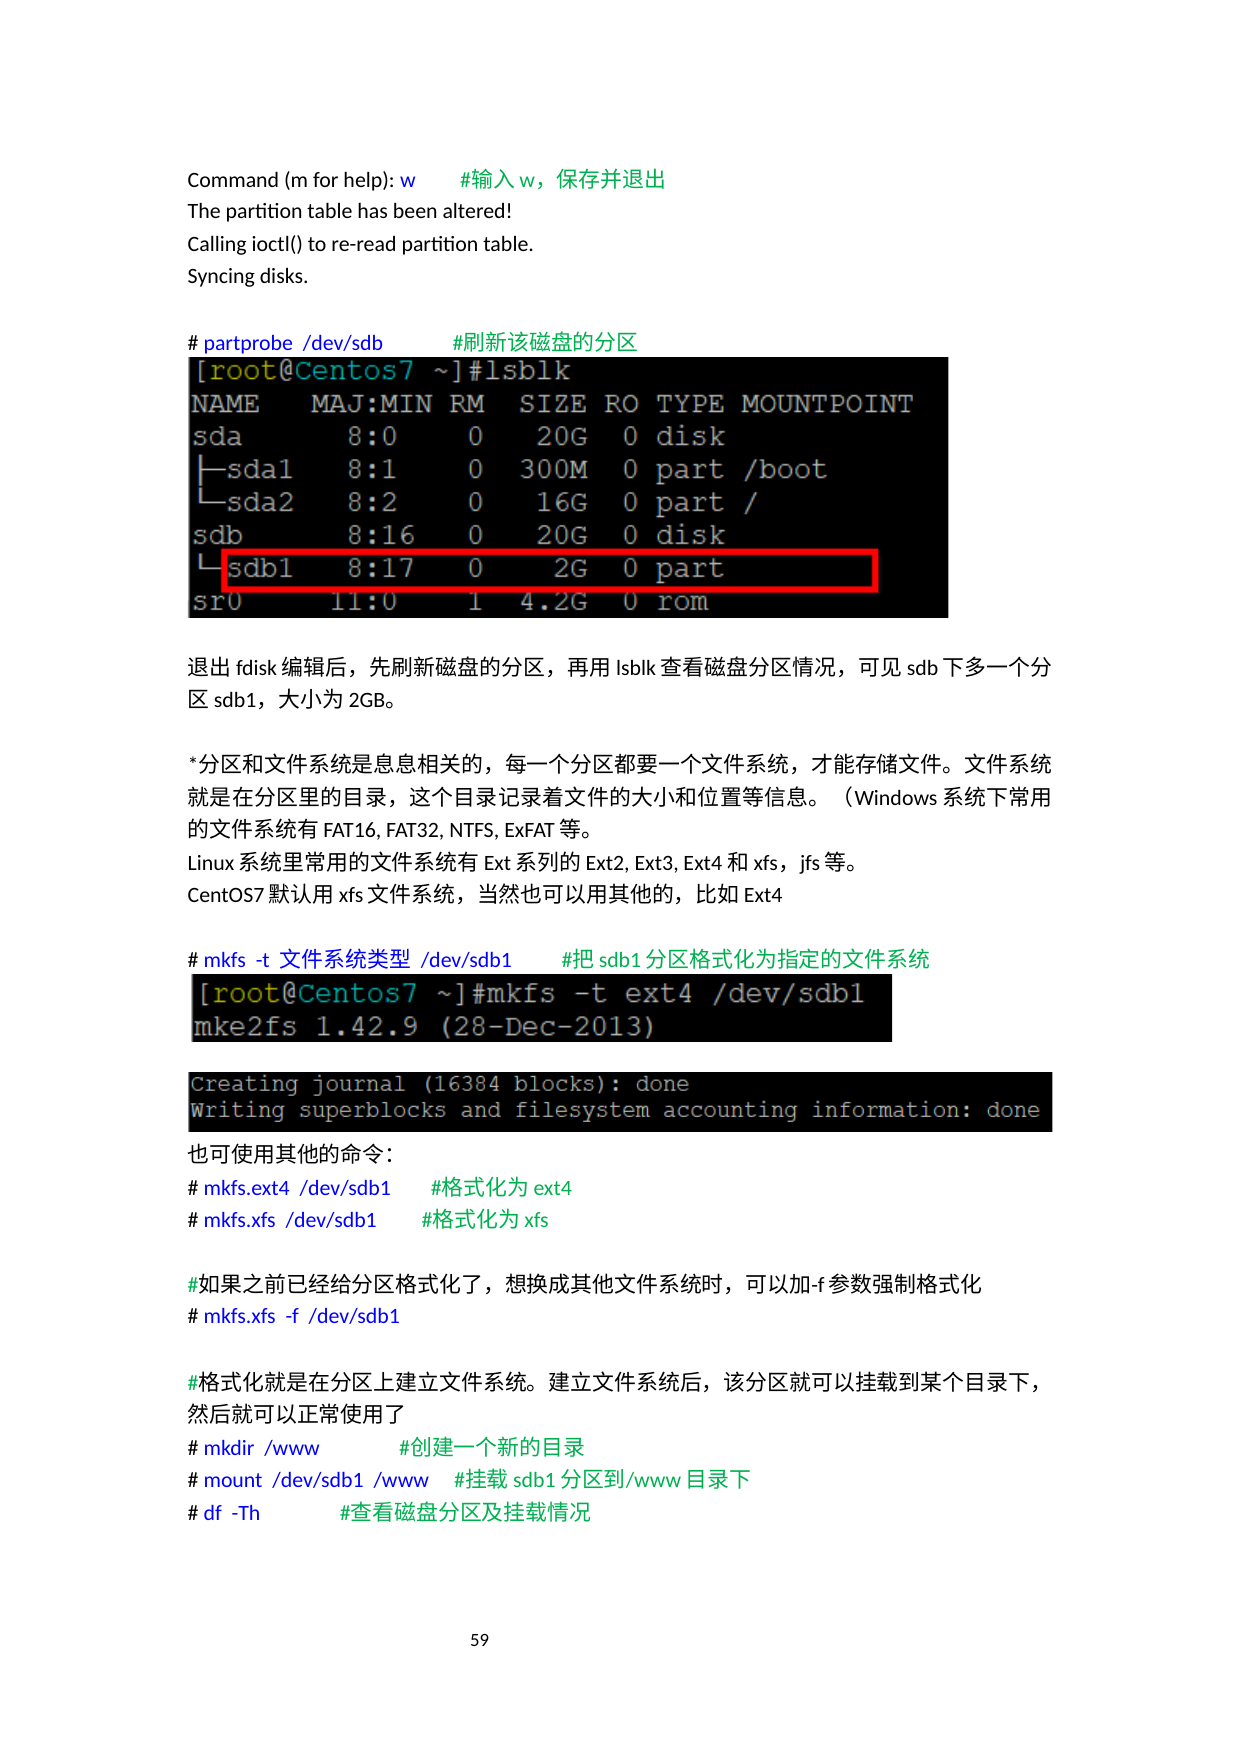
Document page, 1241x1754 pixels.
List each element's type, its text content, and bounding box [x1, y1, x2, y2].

text #如果之前已经给分区格式化了，想换成其他文件系统时，可以加-f参数强制格式化 [187, 1267, 1053, 1299]
text # mkfs.xfs /dev/sdb1 #格式化为xfs [187, 1202, 1053, 1234]
picture [187, 1072, 1053, 1132]
text 也可使用其他的命令： [187, 1137, 1053, 1169]
text Syncing disks. [187, 259, 1053, 292]
text # mkfs.ext4 /dev/sdb1 #格式化为ext4 [187, 1169, 1053, 1202]
text # partprobe /dev/sdb #刷新该磁盘的分区 [187, 324, 1053, 357]
text #格式化就是在分区上建立文件系统。建立文件系统后，该分区就可以挂载到某个目录下，然后就可以正常使用了 [187, 1364, 1053, 1429]
text CentOS7默认用xfs文件系统，当然也可以用其他的，比如Ext4 [187, 877, 1053, 909]
text Calling ioctl() to re-read partition table. [187, 227, 1053, 259]
picture [187, 357, 949, 618]
text # mount /dev/sdb1 /www #挂载sdb1分区到/www目录下 [187, 1462, 1053, 1494]
text # mkfs.xfs -f /dev/sdb1 [187, 1299, 1053, 1332]
text The partition table has been altered! [187, 194, 1053, 227]
text 退出fdisk编辑后，先刷新磁盘的分区，再用lsblk查看磁盘分区情况，可见sdb下多一个分区sdb1，大小为2GB。 [187, 649, 1053, 714]
picture [187, 974, 893, 1042]
text # mkdir /www #创建一个新的目录 [187, 1429, 1053, 1462]
text *分区和文件系统是息息相关的，每一个分区都要一个文件系统，才能存储文件。文件系统就是在分区里的目录，这个目录记录着文件的大小和位置等信息。（Windows系统下常用的文件系统有FAT16, FAT32, NTFS, ExFAT等。 [187, 747, 1053, 844]
text Linux系统里常用的文件系统有Ext系列的Ext2, Ext3, Ext4 和xfs，jfs等。 [187, 844, 1053, 877]
text Command (m for help): w #输入w，保存并退出 [187, 162, 1053, 194]
text # df -Th #查看磁盘分区及挂载情况 [187, 1494, 1053, 1527]
text # mkfs -t 文件系统类型 /dev/sdb1 #把sdb1分区格式化为指定的文件系统 [187, 942, 1053, 974]
